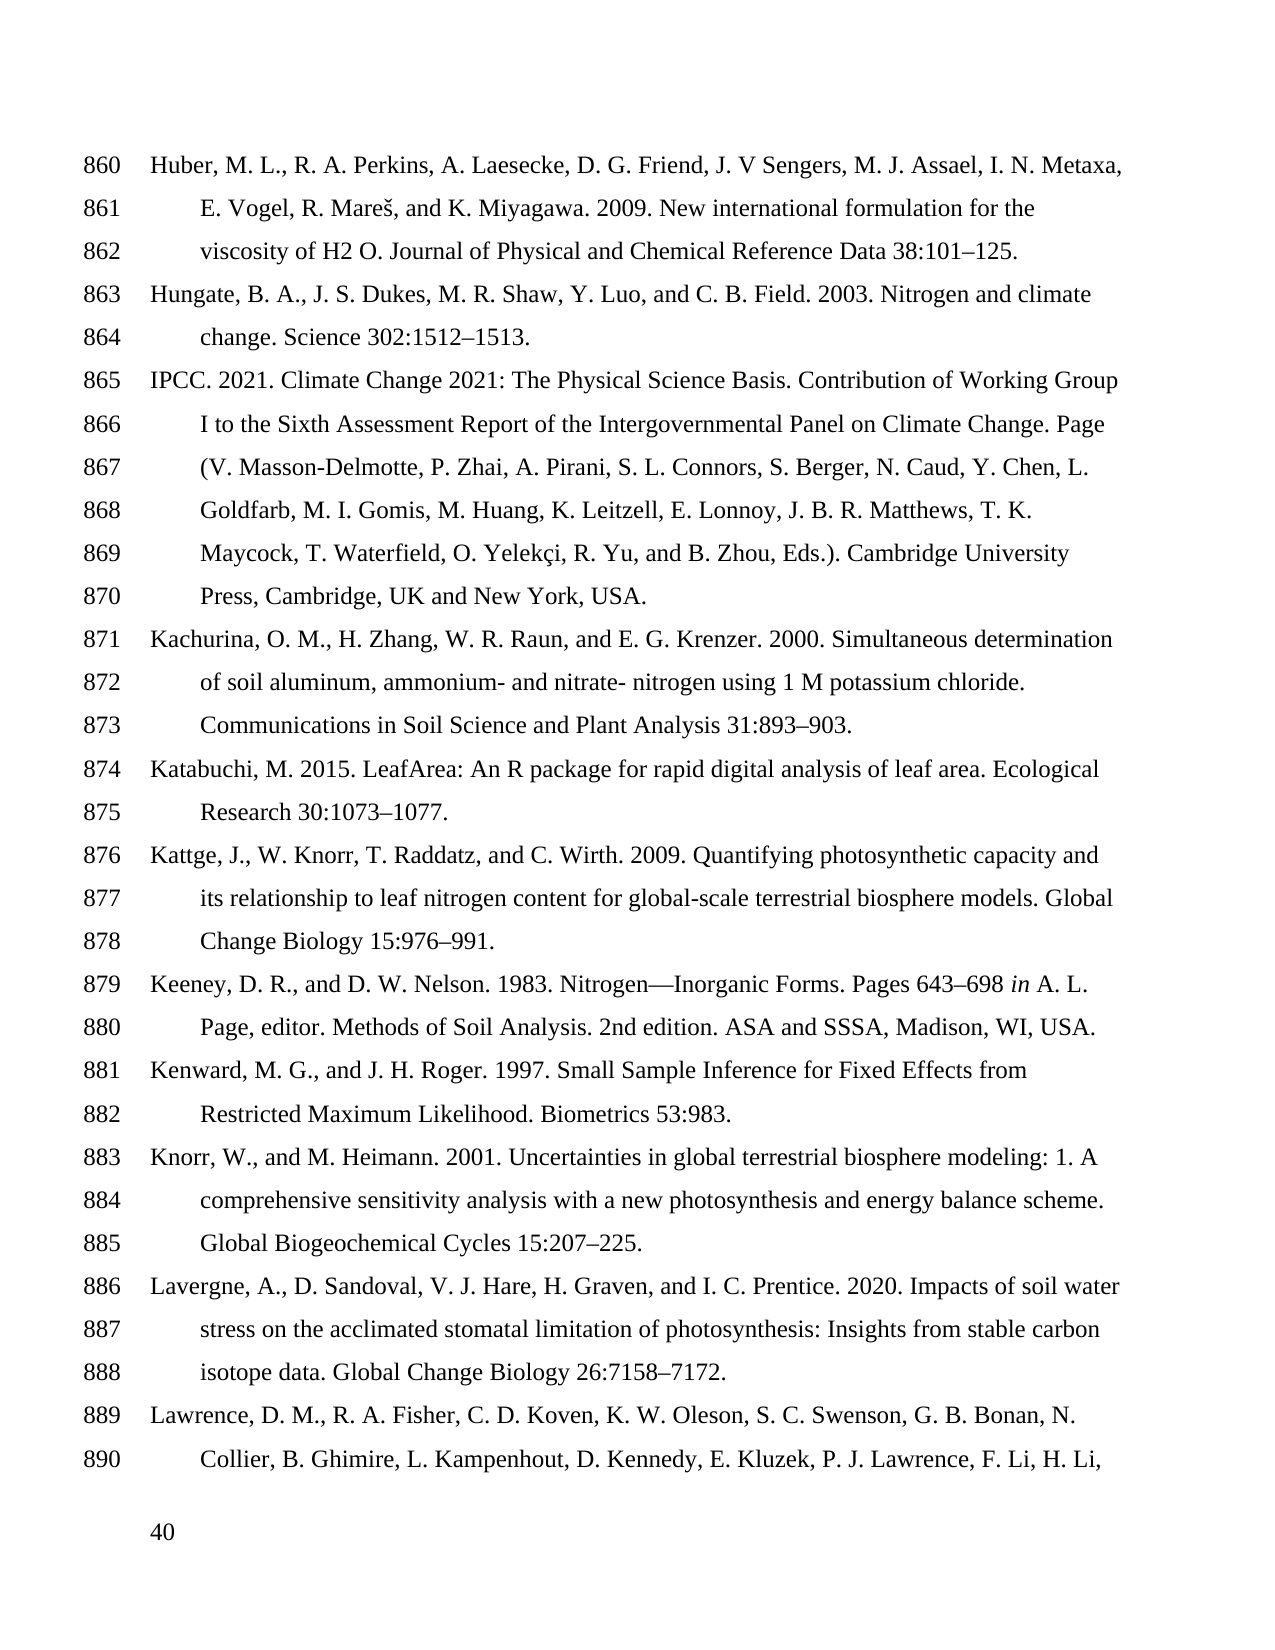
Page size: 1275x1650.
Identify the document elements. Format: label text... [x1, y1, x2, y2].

text Lavergne, A., D. Sandoval, V. J. Hare, H. Graven, and I. C. Prentice. 2020. Impacts of soil water stress on the acclimated stomatal limitation of photosynthesis: Insights from stable carbon isotope data. Global Change Biology 26:7158–7172. [150, 1271, 1125, 1386]
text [150, 1401, 1125, 1472]
text Kattge, J., W. Knorr, T. Raddatz, and C. Wirth. 2009. Quantifying photosynthetic capacity and its relationship to leaf nitrogen content for global-scale terrestrial biosphere models. Global Change Biology 15:976–991. [150, 840, 1125, 955]
text Huber, M. L., R. A. Perkins, A. Laesecke, D. G. Friend, J. V Sengers, M. J. Assael, I. N. Metaxa, E. Vogel, R. Mareš, and K. Miyagawa. 2009. New international formulation for the viscosity of H2 O. Journal of Physical and Chemical Reference Data 38:101–125. [150, 150, 1125, 265]
text Keeney, D. R., and D. W. Nelson. 1983. Nitrogen—Inorganic Forms. Pages 643–698 in A. L. Page, editor. Methods of Soil Analysis. 2nd edition. ASA and SSSA, Madison, WI, USA. [150, 969, 1125, 1041]
text Kenward, M. G., and J. H. Roger. 1997. Small Sample Inference for Fixed Effects from Restricted Maximum Likelihood. Biometrics 53:983. [150, 1056, 1125, 1127]
text Hungate, B. A., J. S. Dukes, M. R. Shaw, Y. Luo, and C. B. Field. 2003. Nitrogen and climate change. Science 302:1512–1513. [150, 279, 1125, 351]
text IPCC. 2021. Climate Change 2021: The Physical Science Basis. Contribution of Working Group I to the Sixth Assessment Report of the Intergovernmental Panel on Climate Change. Page (V. Masson-Delmotte, P. Zhai, A. Pirani, S. L. Connors, S. Berger, N. Caud, Y. Chen, L. Goldfarb, M. I. Gomis, M. Huang, K. Leitzell, E. Lonnoy, J. B. R. Matthews, T. K. Maycock, T. Waterfield, O. Yelekçi, R. Yu, and B. Zhou, Eds.). Cambridge University Press, Cambridge, UK and New York, USA. [150, 366, 1125, 610]
text Knorr, W., and M. Heimann. 2001. Uncertainties in global terrestrial biosphere modeling: 1. A comprehensive sensitivity analysis with a new photosynthesis and energy balance scheme. Global Biogeochemical Cycles 15:207–225. [150, 1142, 1125, 1257]
text Kachurina, O. M., H. Zhang, W. R. Raun, and E. G. Krenzer. 2000. Simultaneous determination of soil aluminum, ammonium- and nitrate- nitrogen using 1 M potassium chloride. Communications in Soil Science and Plant Analysis 31:893–903. [150, 624, 1125, 739]
text Katabuchi, M. 2015. LeafArea: An R package for rapid digital analysis of leaf area. Ecological Research 30:1073–1077. [150, 754, 1125, 826]
